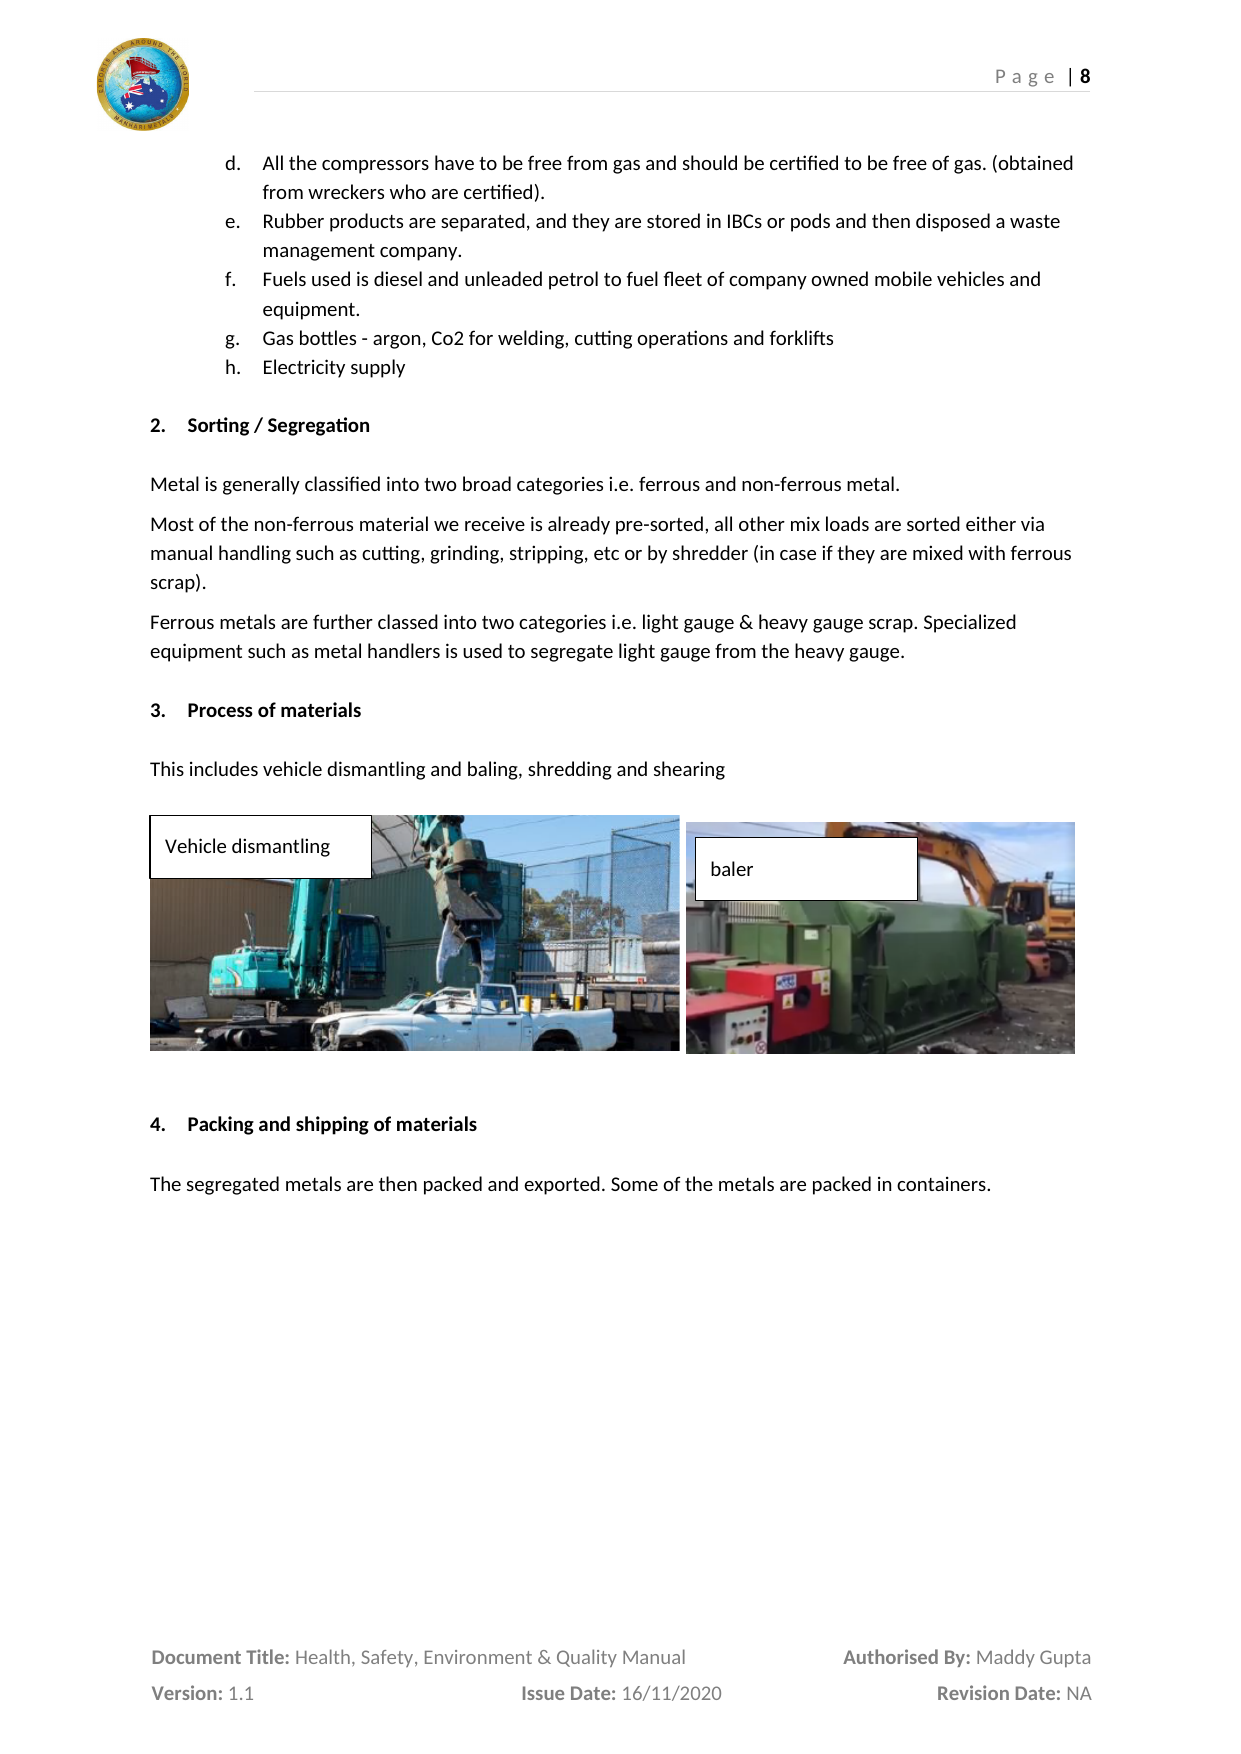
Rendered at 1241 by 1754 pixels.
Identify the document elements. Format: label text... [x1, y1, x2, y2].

text This includes vehicle dismantling and baling, shredding and shearing [150, 757, 1090, 782]
list Gas bottles - argon, Co2 for welding, cutting operations and forklifts [225, 325, 1090, 350]
text The segregated metals are then packed and exported. Some of the metals are packed in containers. [150, 1171, 1090, 1196]
list All the compressors have to be free from gas and should be certified to be free of gas. (obtained from wreckers who are certified). [225, 150, 1090, 204]
text Most of the non-ferrous material we receive is already pre-sorted, all other mix loads are sorted either via manual handling such as cutting, grinding, stripping, etc or by shredder (in case if they are mixed with ferrous scrap). [150, 511, 1090, 595]
list Sorting / Segregation [150, 412, 1090, 438]
list Electricity supply [225, 354, 1090, 379]
text Metal is generally classified into two broad categories i.e. ferrous and non-ferrous metal. [150, 472, 1090, 497]
text Ferrous metals are further classed into two categories i.e. light gauge & heavy gauge scrap. Specialized equipment such as metal handlers is used to segregate light gauge from the heavy gauge. [150, 609, 1090, 664]
list Packing and shipping of materials [150, 1112, 1090, 1137]
picture [150, 815, 680, 1051]
list Fuels used is diesel and unleaded petrol to fuel fleet of company owned mobile vehicles and equipment. [225, 267, 1090, 321]
picture [686, 819, 1076, 1057]
list Rubber products are separated, and they are stored in IBCs or pods and then disposed a waste management company. [225, 208, 1090, 263]
list Process of materials [150, 697, 1090, 723]
